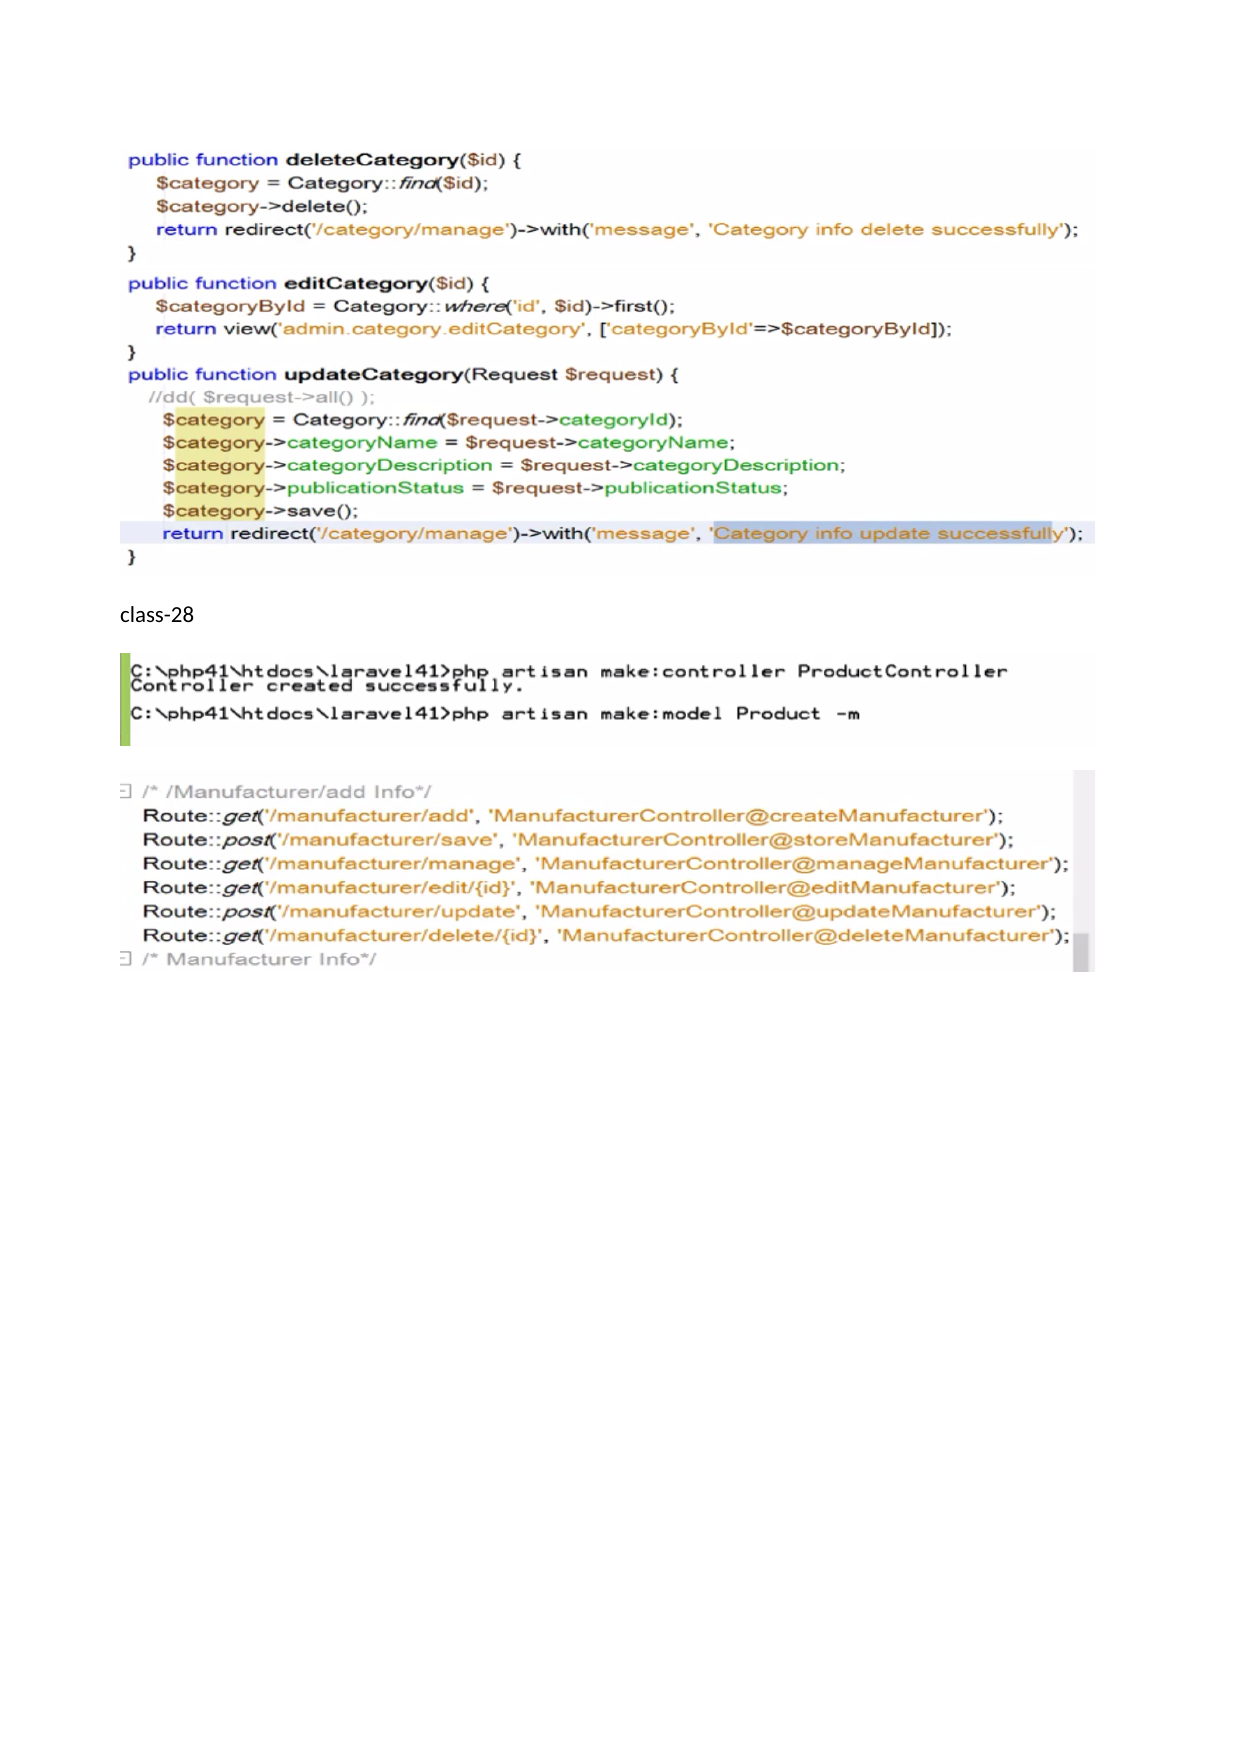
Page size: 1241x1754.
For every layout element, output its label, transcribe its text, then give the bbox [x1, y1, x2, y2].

text class-28 [120, 600, 1120, 628]
picture [120, 770, 1096, 972]
picture [120, 150, 1096, 265]
picture [120, 653, 1096, 746]
picture [120, 268, 1096, 576]
